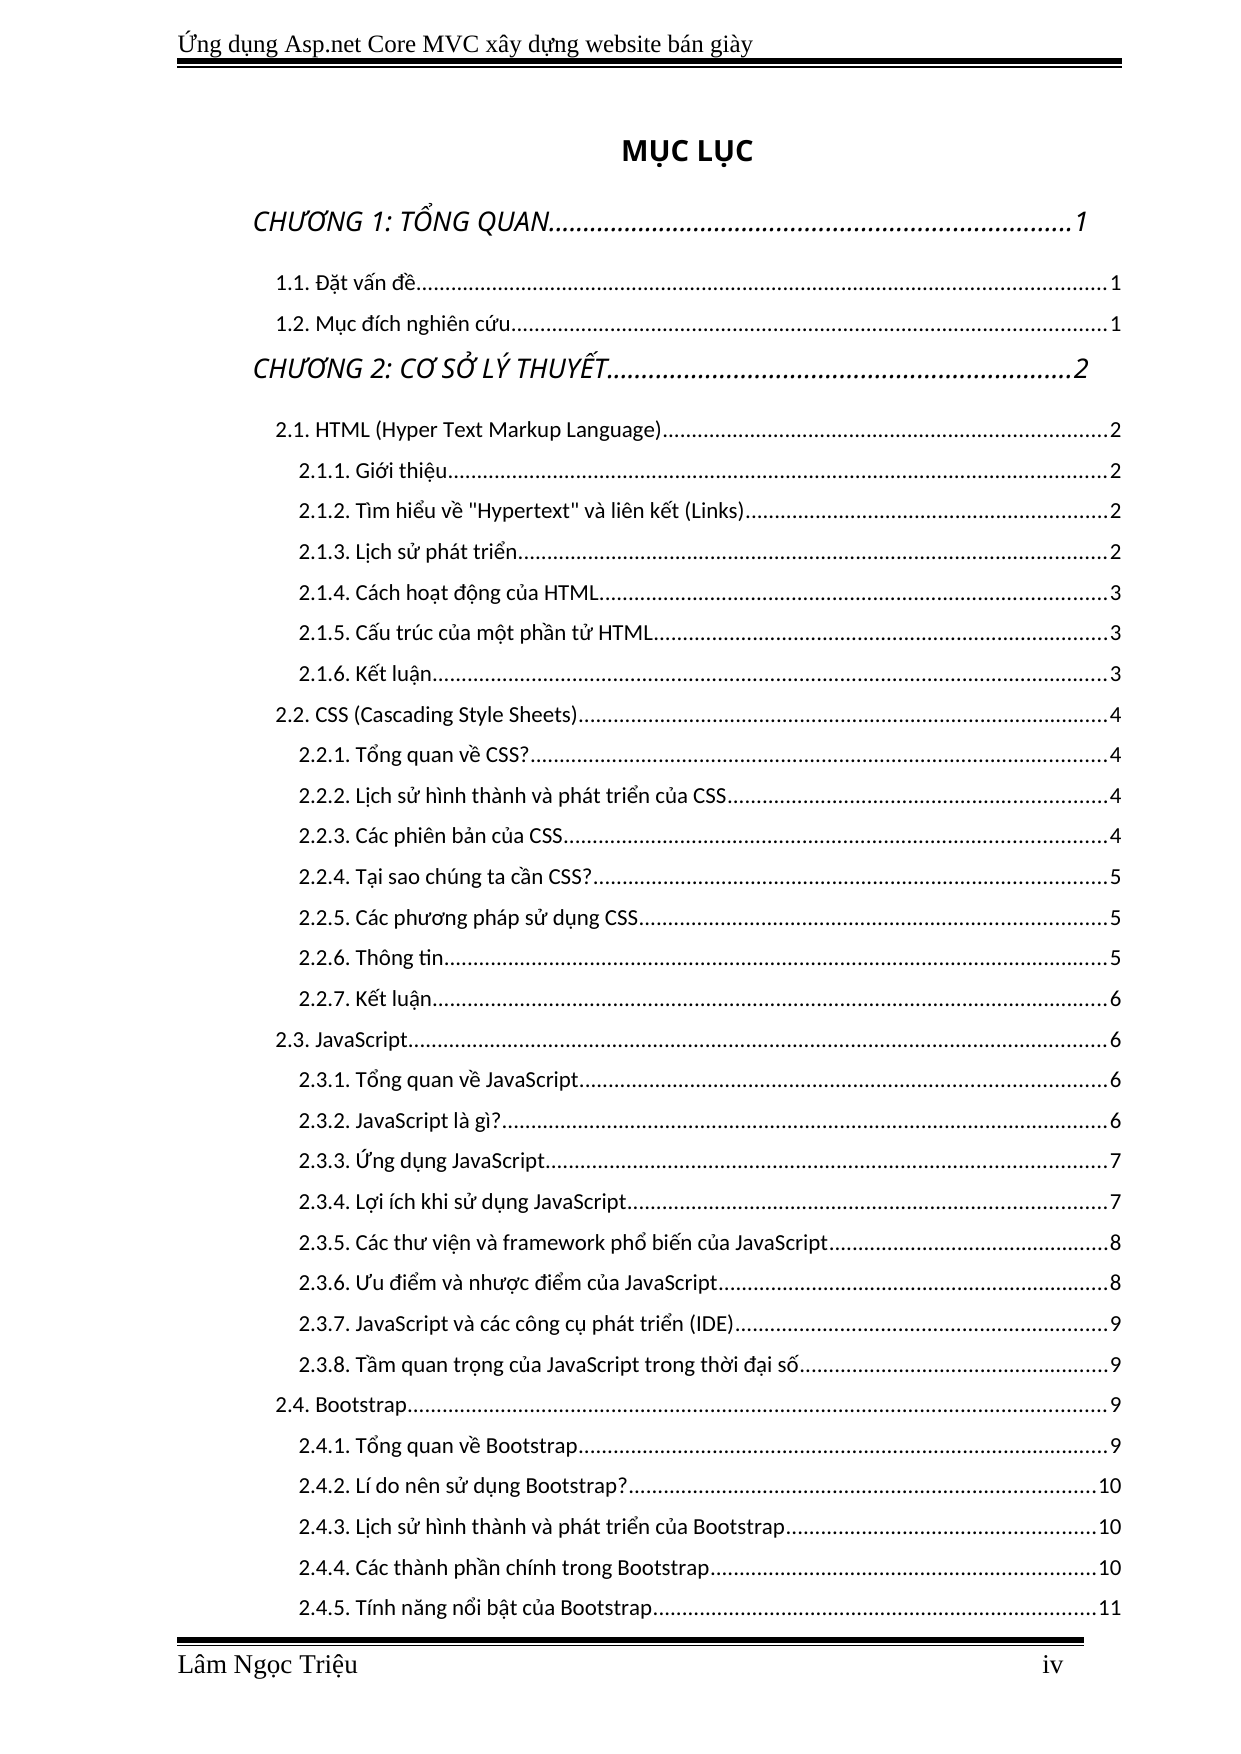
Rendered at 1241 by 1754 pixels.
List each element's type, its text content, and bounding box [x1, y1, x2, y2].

text MỤC LỤC [177, 131, 1122, 170]
